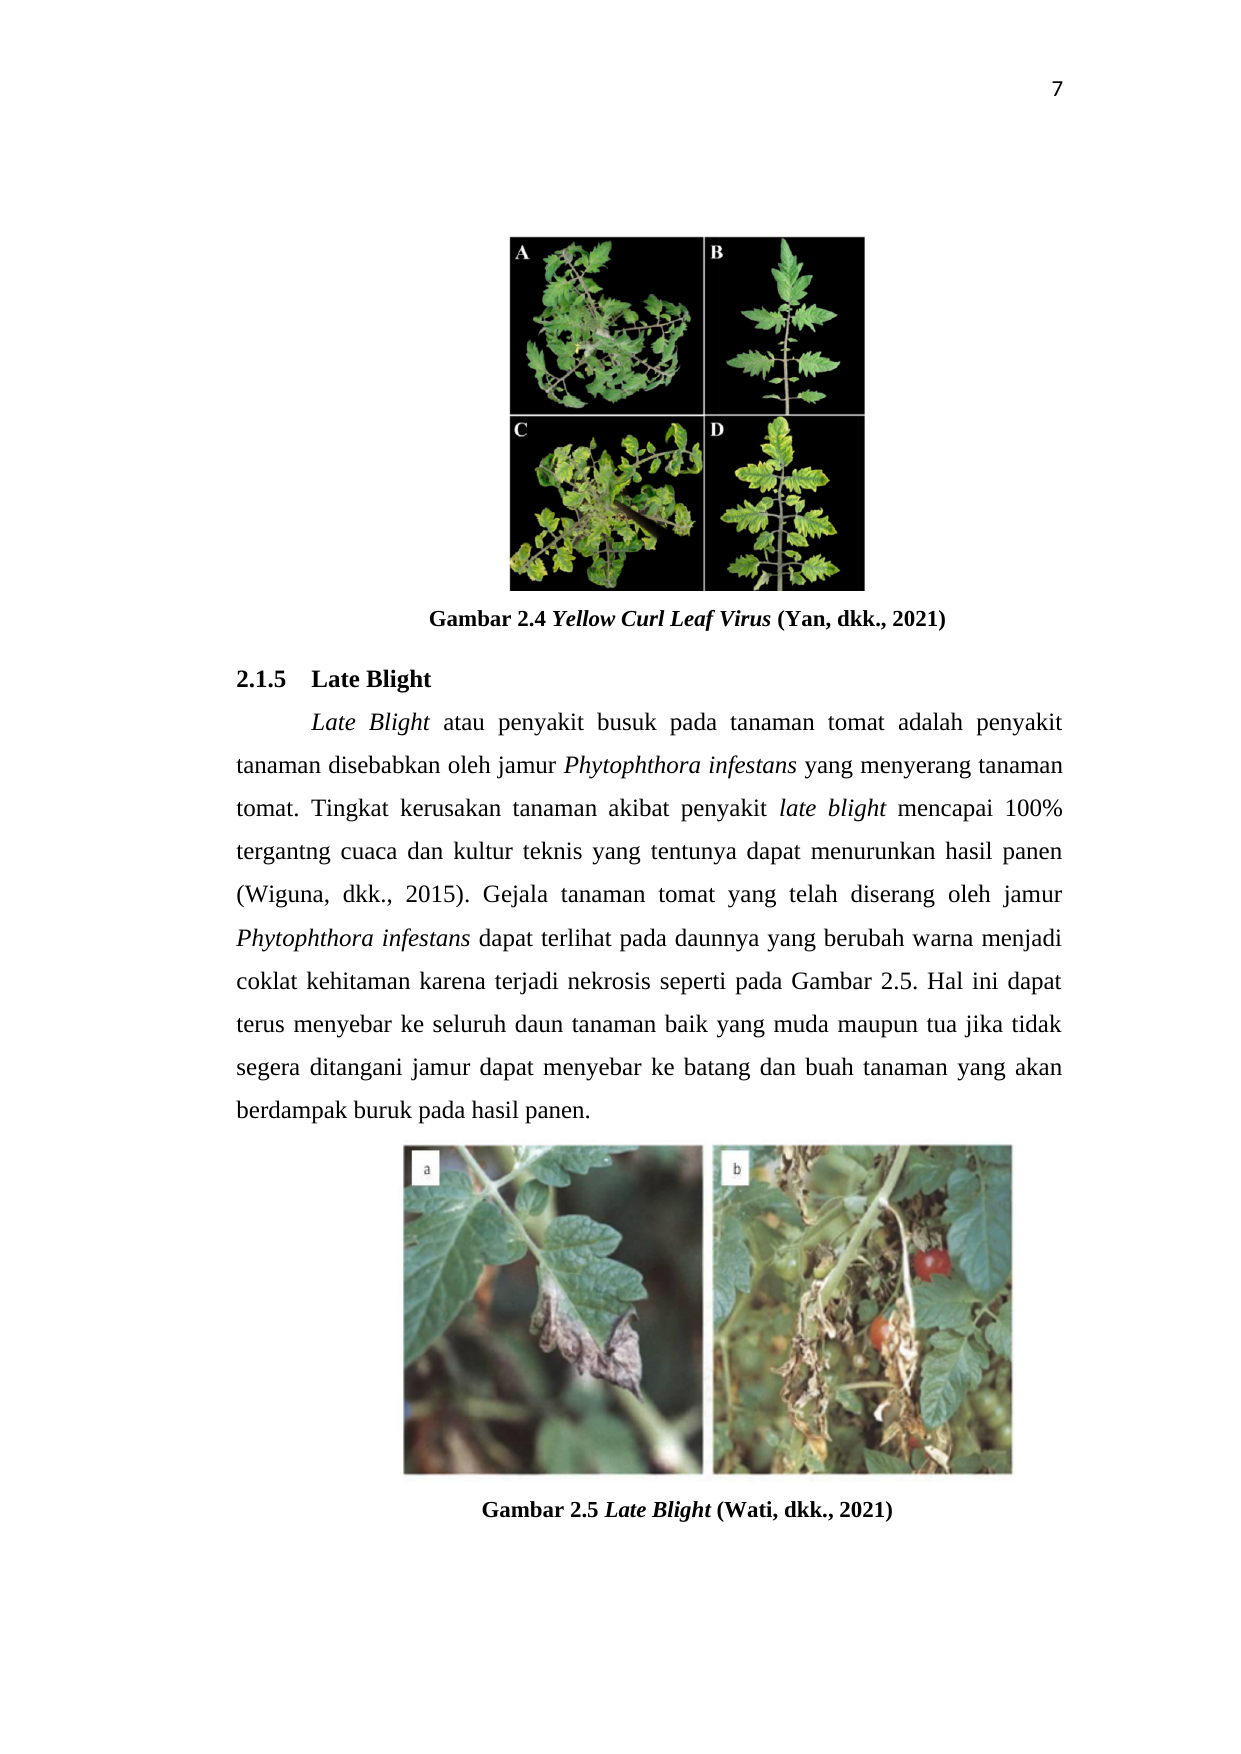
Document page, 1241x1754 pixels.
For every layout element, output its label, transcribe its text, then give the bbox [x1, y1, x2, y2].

text Gambar 2.4 Yellow Curl Leaf Virus (Yan, dkk., 2021) [311, 604, 1063, 631]
picture [509, 236, 865, 591]
picture [392, 1138, 1020, 1482]
text Late Blight atau penyakit busuk pada tanaman tomat adalah penyakit tanaman disebabkan oleh jamur Phytophthora infestans yang menyerang tanaman tomat. Tingkat kerusakan tanaman akibat penyakit late blight mencapai 100% tergantng cuaca dan kultur teknis yang tentunya dapat menurunkan hasil panen (Wiguna, dkk., 2015). Gejala tanaman tomat yang telah diserang oleh jamur Phytophthora infestans dapat terlihat pada daunnya yang berubah warna menjadi coklat kehitaman karena terjadi nekrosis seperti pada Gambar 2.5. Hal ini dapat terus menyebar ke seluruh daun tanaman baik yang muda maupun tua jika tidak segera ditangani jamur dapat menyebar ke batang dan buah tanaman yang akan berdampak buruk pada hasil panen. [236, 707, 1063, 1124]
text Late Blight [236, 664, 1063, 693]
text Gambar 2.5 Late Blight (Wati, dkk., 2021) [311, 1496, 1063, 1522]
